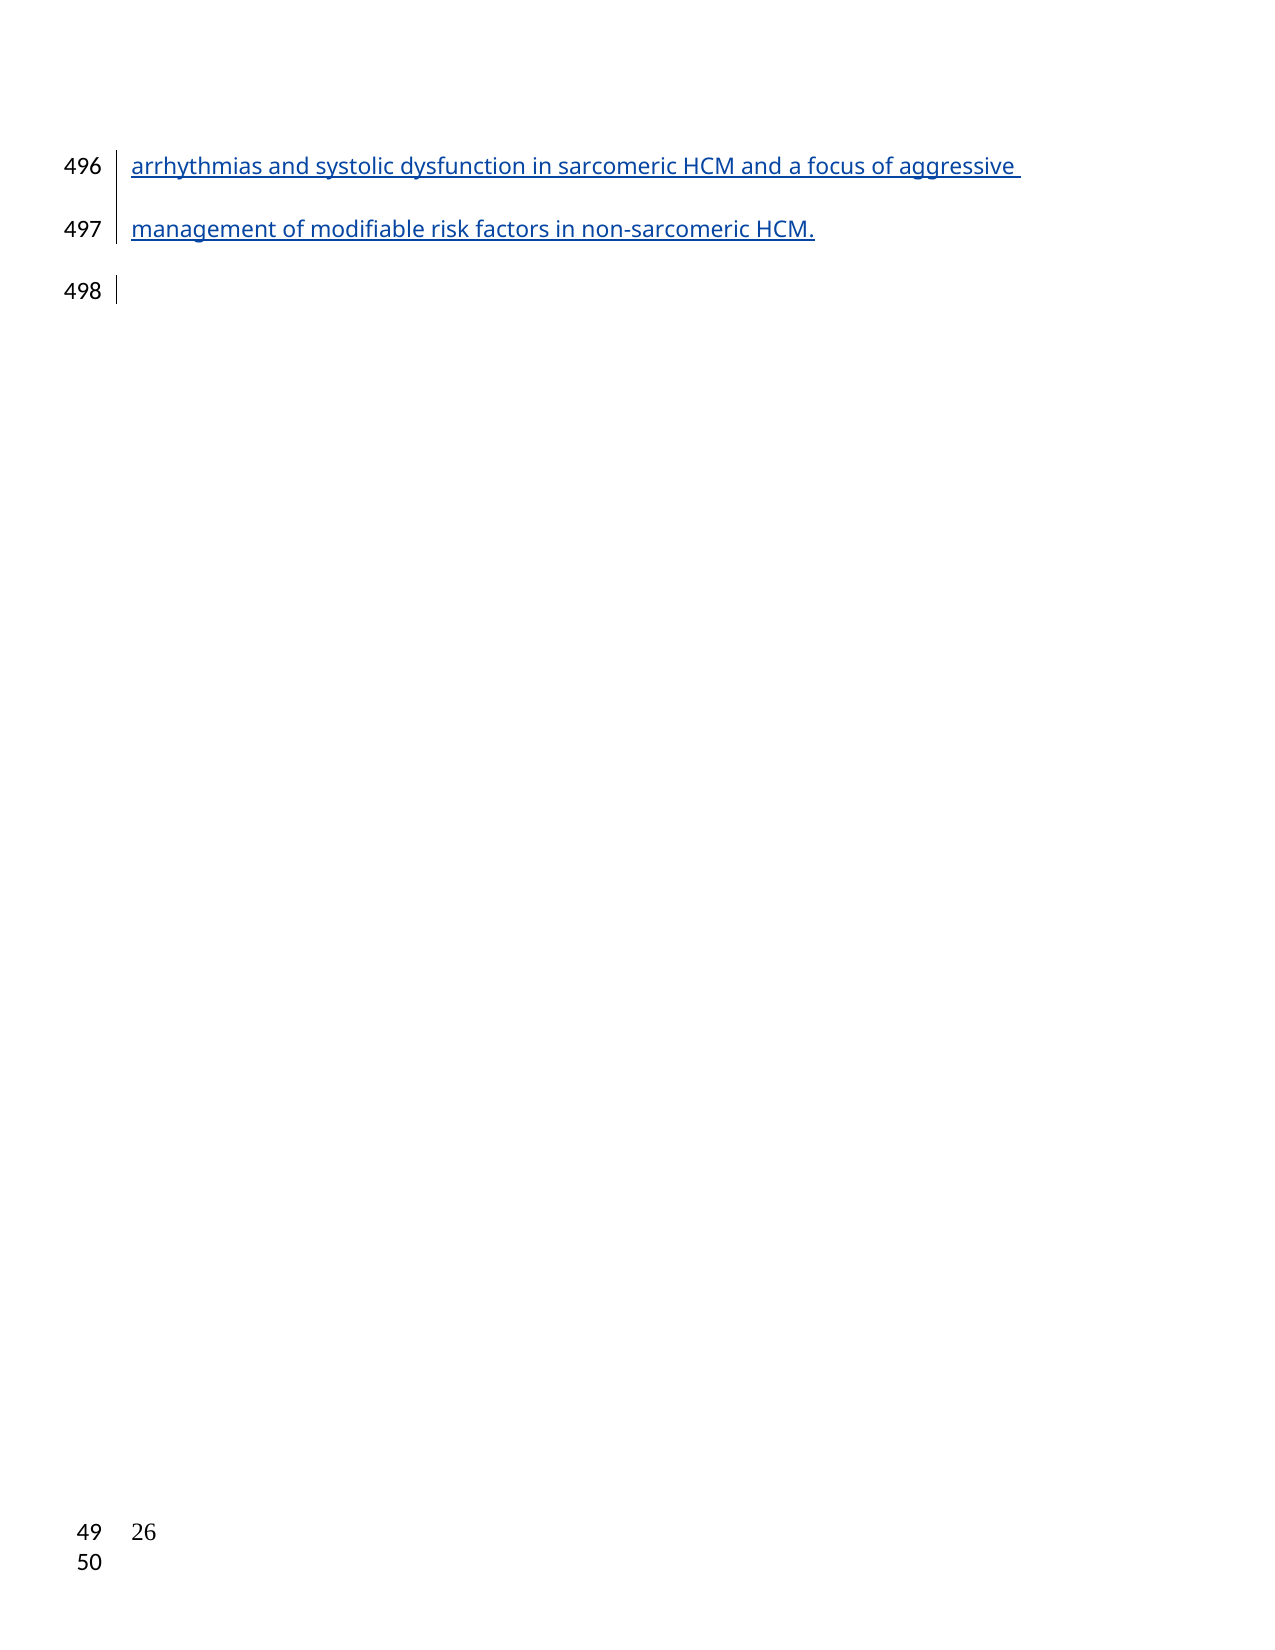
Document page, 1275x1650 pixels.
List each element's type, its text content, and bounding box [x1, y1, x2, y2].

text Differences in clinical characteristics, trajectory, and susceptibility to adverse events exist between patients with sarcomeric and non-sarcomeric HCM. arcomeric HCM greater burden of heart failure and cardiac arrhythmiasa. Non-sarcomeric HCM was associated with more background obesity and hypertension, suggesting a role in disease etiology, likely in combination with polygenic risk. enetic characterizationguid [131, 150, 1125, 244]
